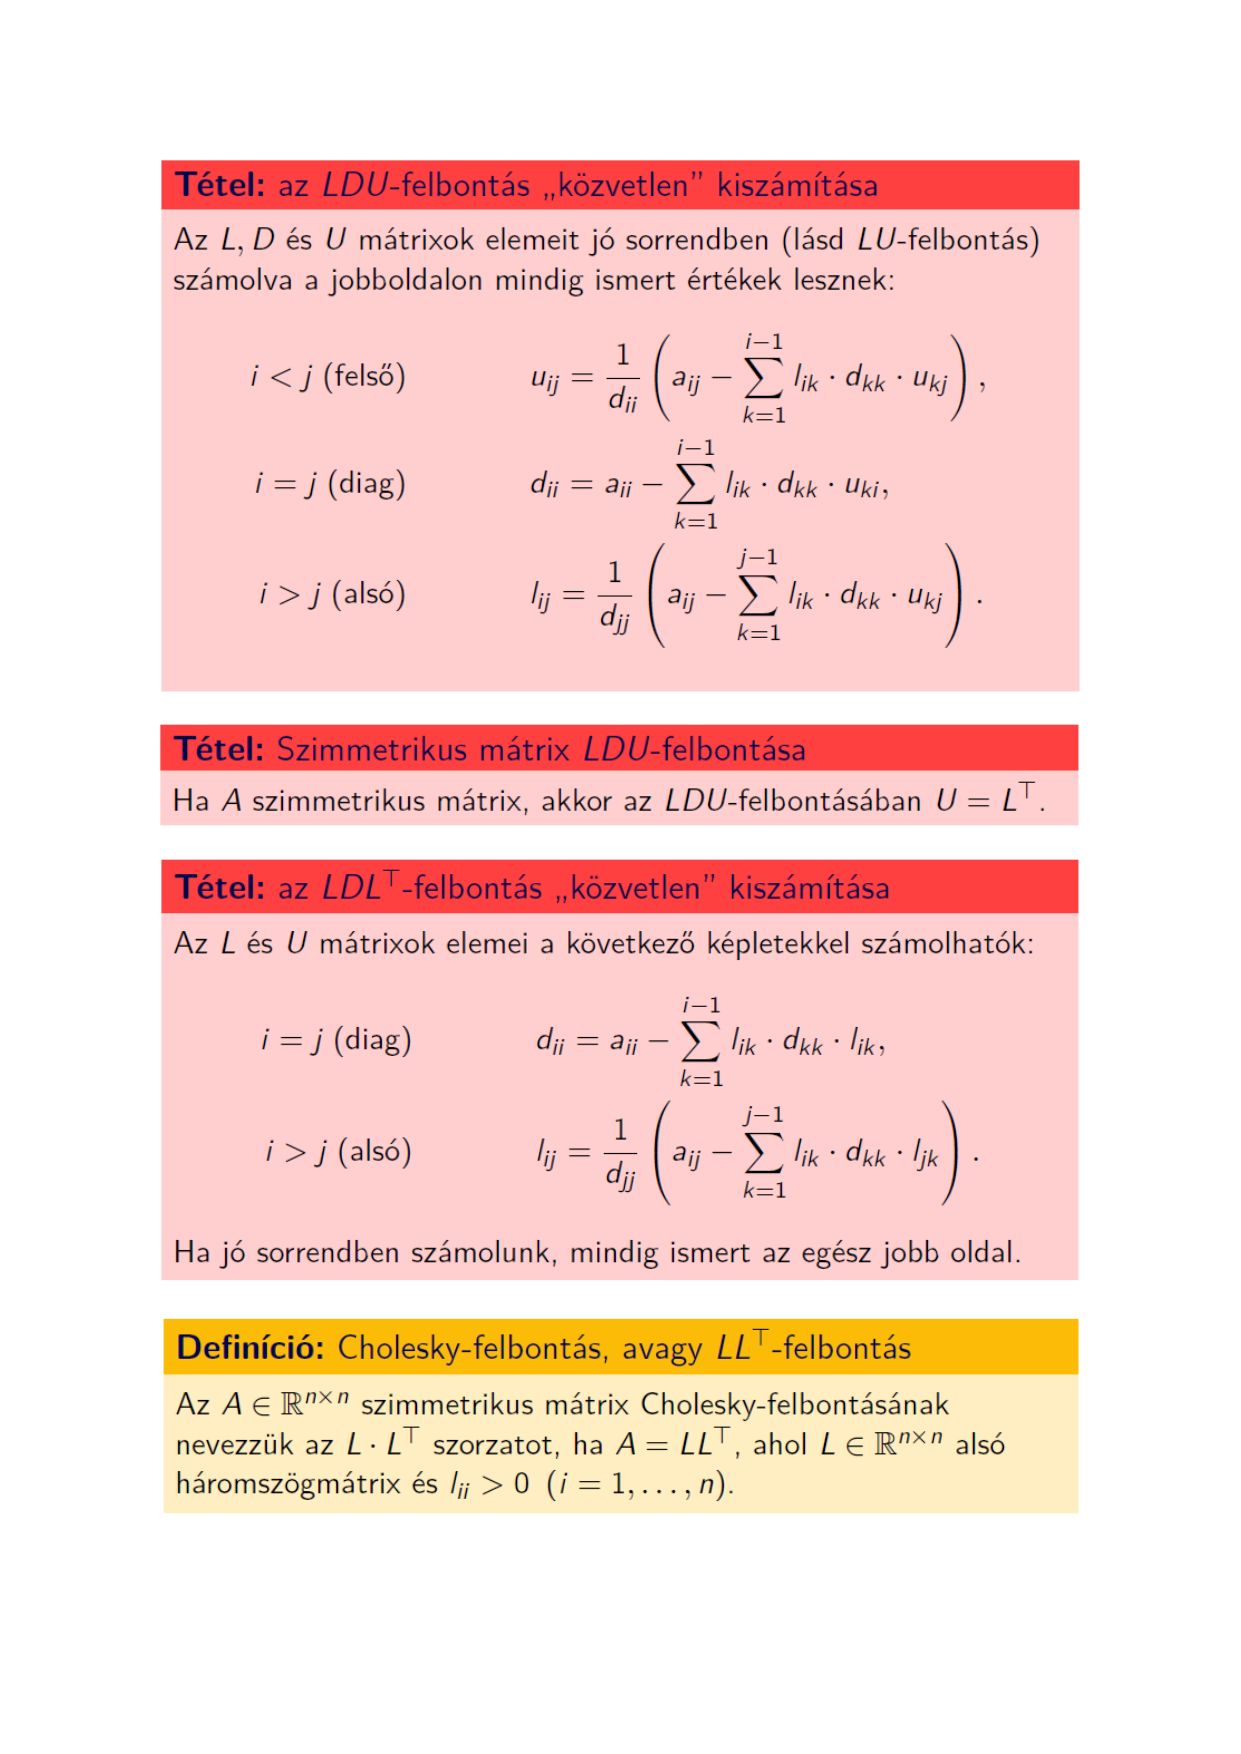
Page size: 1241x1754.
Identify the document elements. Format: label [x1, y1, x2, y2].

picture [147, 147, 1093, 706]
picture [147, 843, 1093, 1298]
picture [147, 1300, 1093, 1530]
picture [147, 708, 1093, 841]
